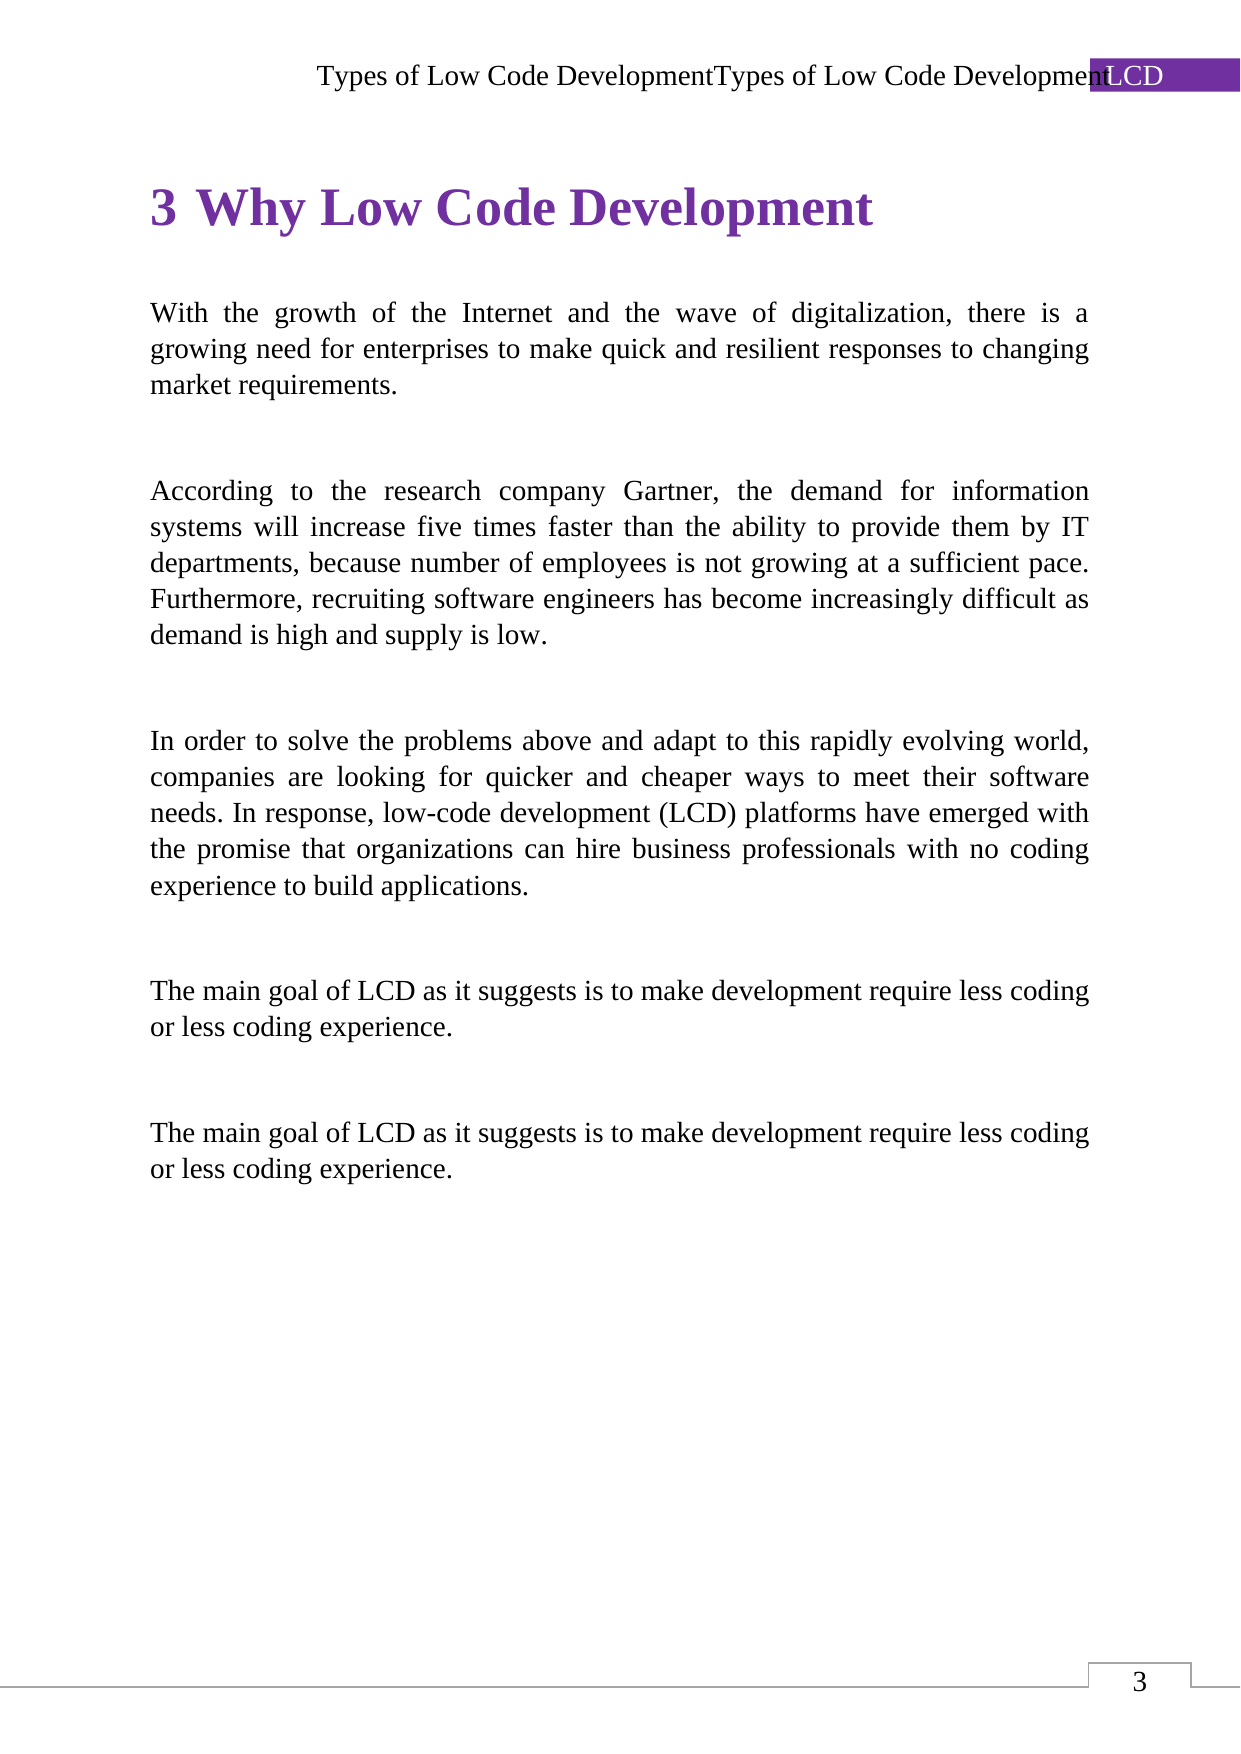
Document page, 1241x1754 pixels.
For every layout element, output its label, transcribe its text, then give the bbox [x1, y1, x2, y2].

text In order to solve the problems above and adapt to this rapidly evolving world, companies are looking for quicker and cheaper ways to meet their software needs. In response, low-code development (LCD) platforms have emerged with the promise that organizations can hire business professionals with no coding experience to build applications. [150, 723, 1090, 901]
text The main goal of LCD as it suggests is to make development require less coding or less coding experience. [150, 1115, 1090, 1185]
subtitle Why Low Code Development [150, 175, 1090, 237]
text With the growth of the Internet and the wave of digitalization, there is a growing need for enterprises to make quick and resilient responses to changing market requirements. [150, 295, 1090, 401]
text According to the research company Gartner, the demand for information systems will increase five times faster than the ability to provide them by IT departments, because number of employees is not growing at a sufficient pace. Furthermore, recruiting software engineers has become increasingly difficult as demand is high and supply is low. [150, 473, 1090, 651]
text The main goal of LCD as it suggests is to make development require less coding or less coding experience. [150, 973, 1090, 1043]
